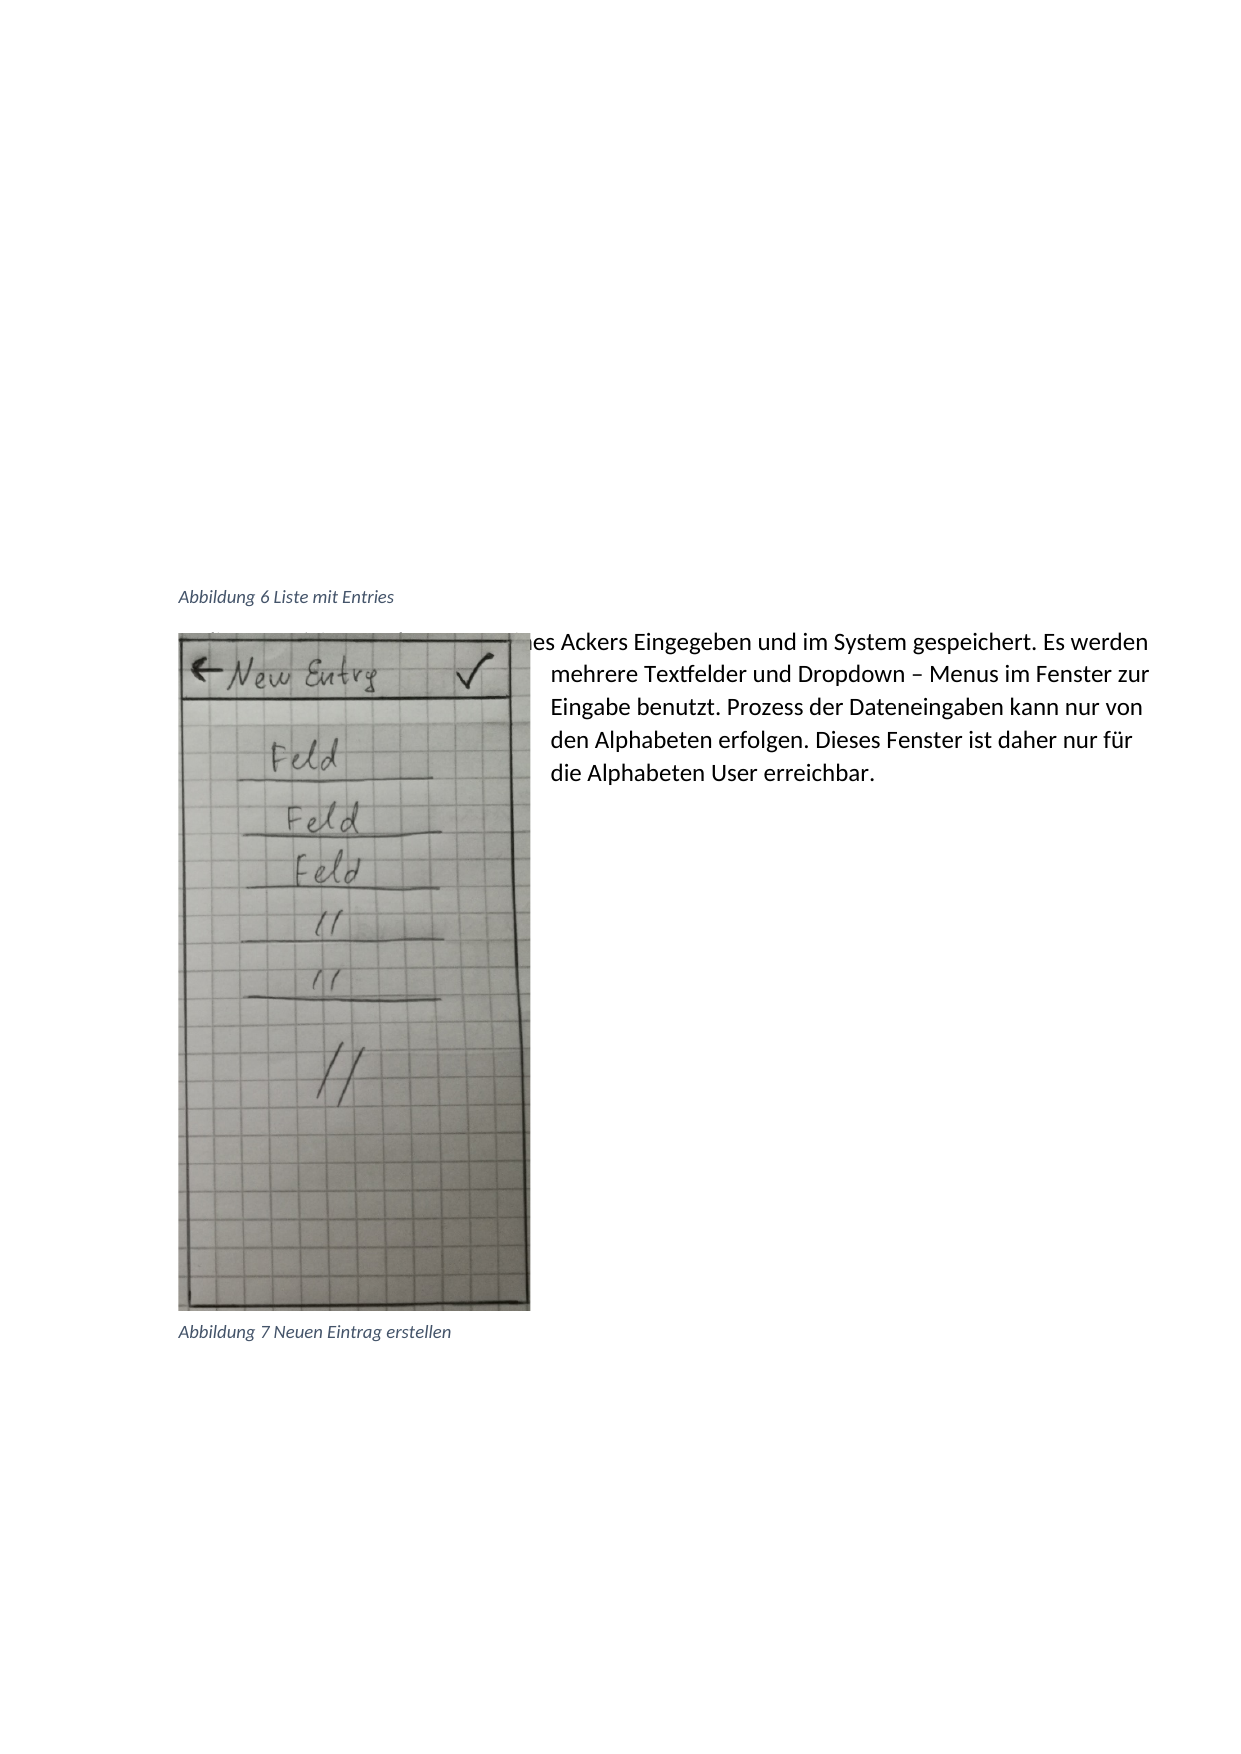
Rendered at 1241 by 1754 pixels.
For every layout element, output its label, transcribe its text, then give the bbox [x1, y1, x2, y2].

text In dieser Activity werden Daten eines Ackers Eingegeben und im System gespeichert. Es werden mehrere Textfelder und Dropdown – Menus im Fenster zur Eingabe benutzt. Prozess der Dateneingaben kann nur von den Alphabeten erfolgen. Dieses Fenster ist daher nur für die Alphabeten User erreichbar. [177, 626, 1152, 788]
picture [178, 633, 531, 1311]
